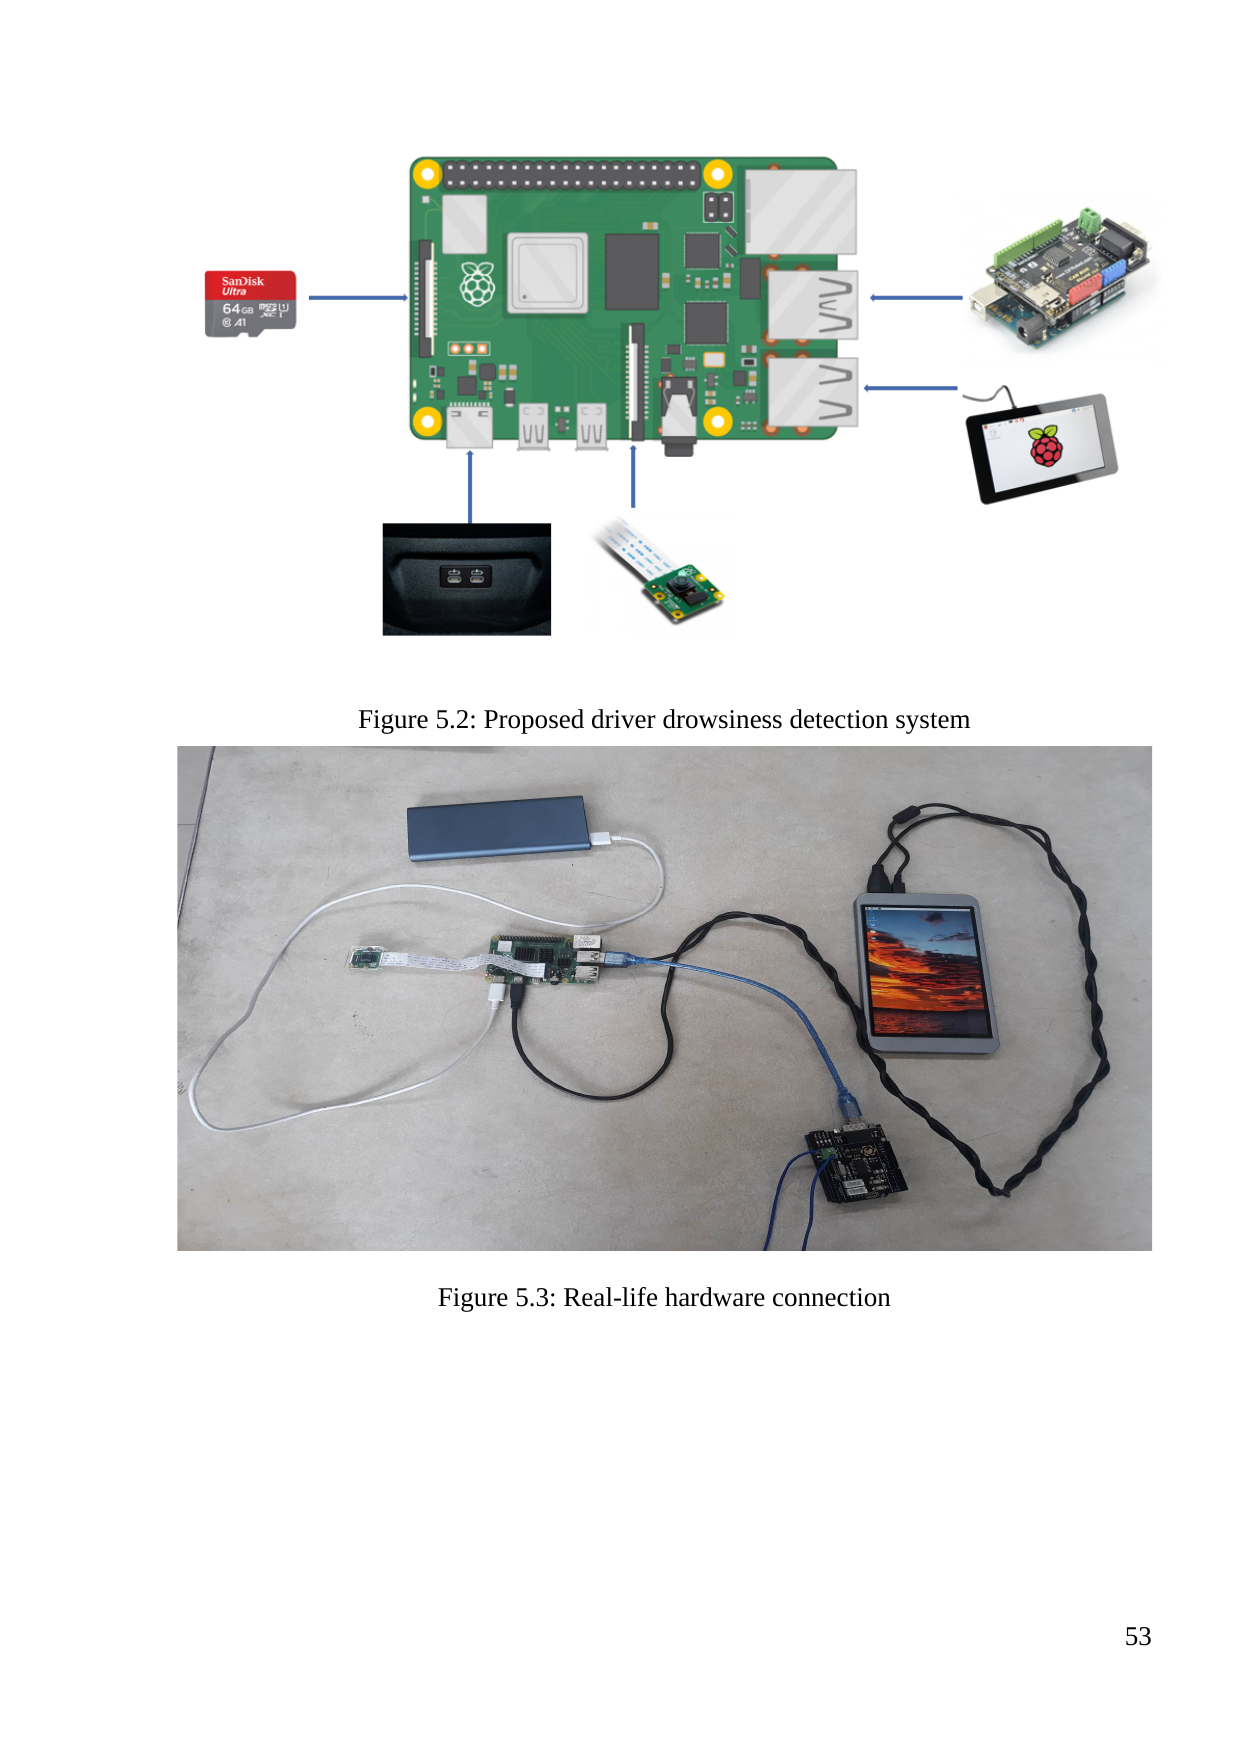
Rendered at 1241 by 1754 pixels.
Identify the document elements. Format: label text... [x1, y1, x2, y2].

text Figure 5.3: Real-life hardware connection [177, 1282, 1152, 1313]
text Figure 5.2: Proposed driver drowsiness detection system [177, 703, 1152, 734]
picture [177, 746, 1153, 1251]
picture [177, 118, 1184, 672]
